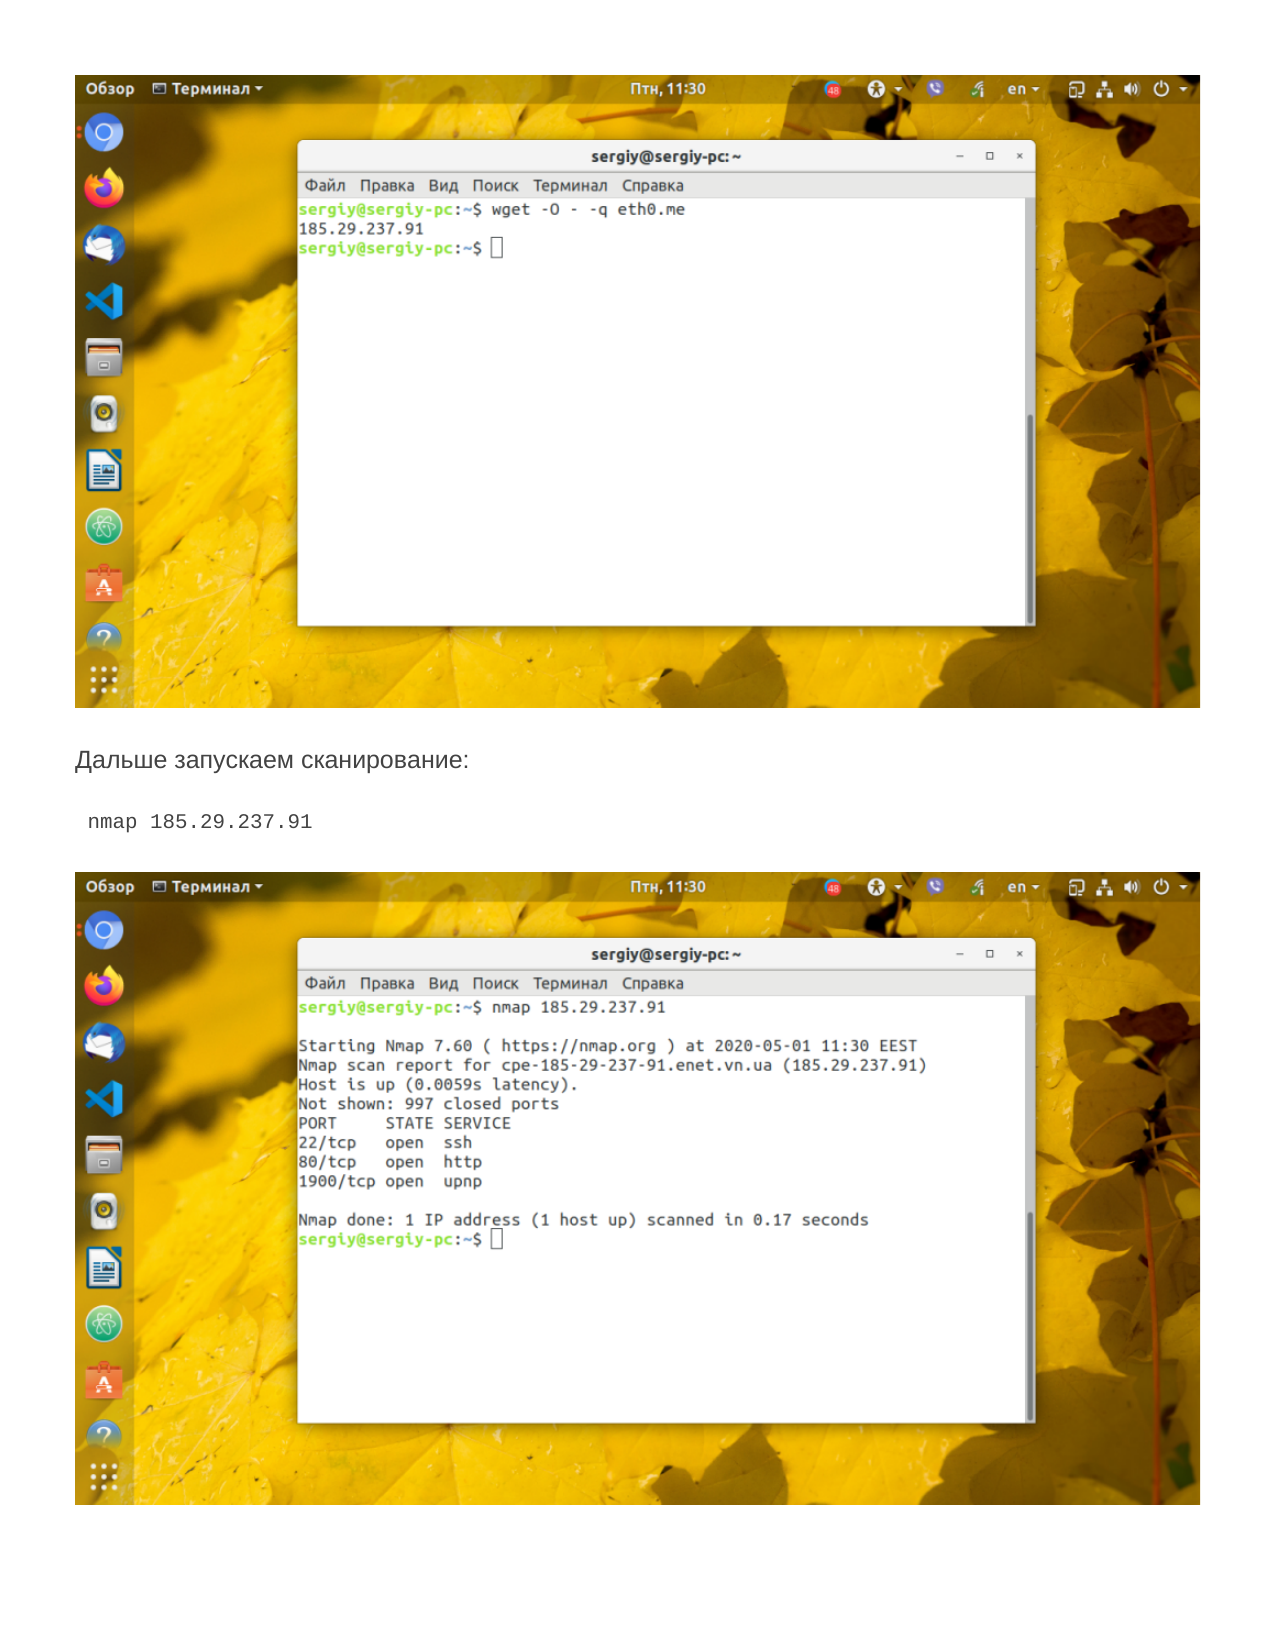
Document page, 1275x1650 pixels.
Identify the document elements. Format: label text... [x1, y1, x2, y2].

picture [75, 75, 1200, 708]
picture [75, 872, 1200, 1505]
text Дальше запускаем сканирование: [75, 745, 1200, 773]
text nmap 185.29.237.91 [75, 811, 1200, 835]
